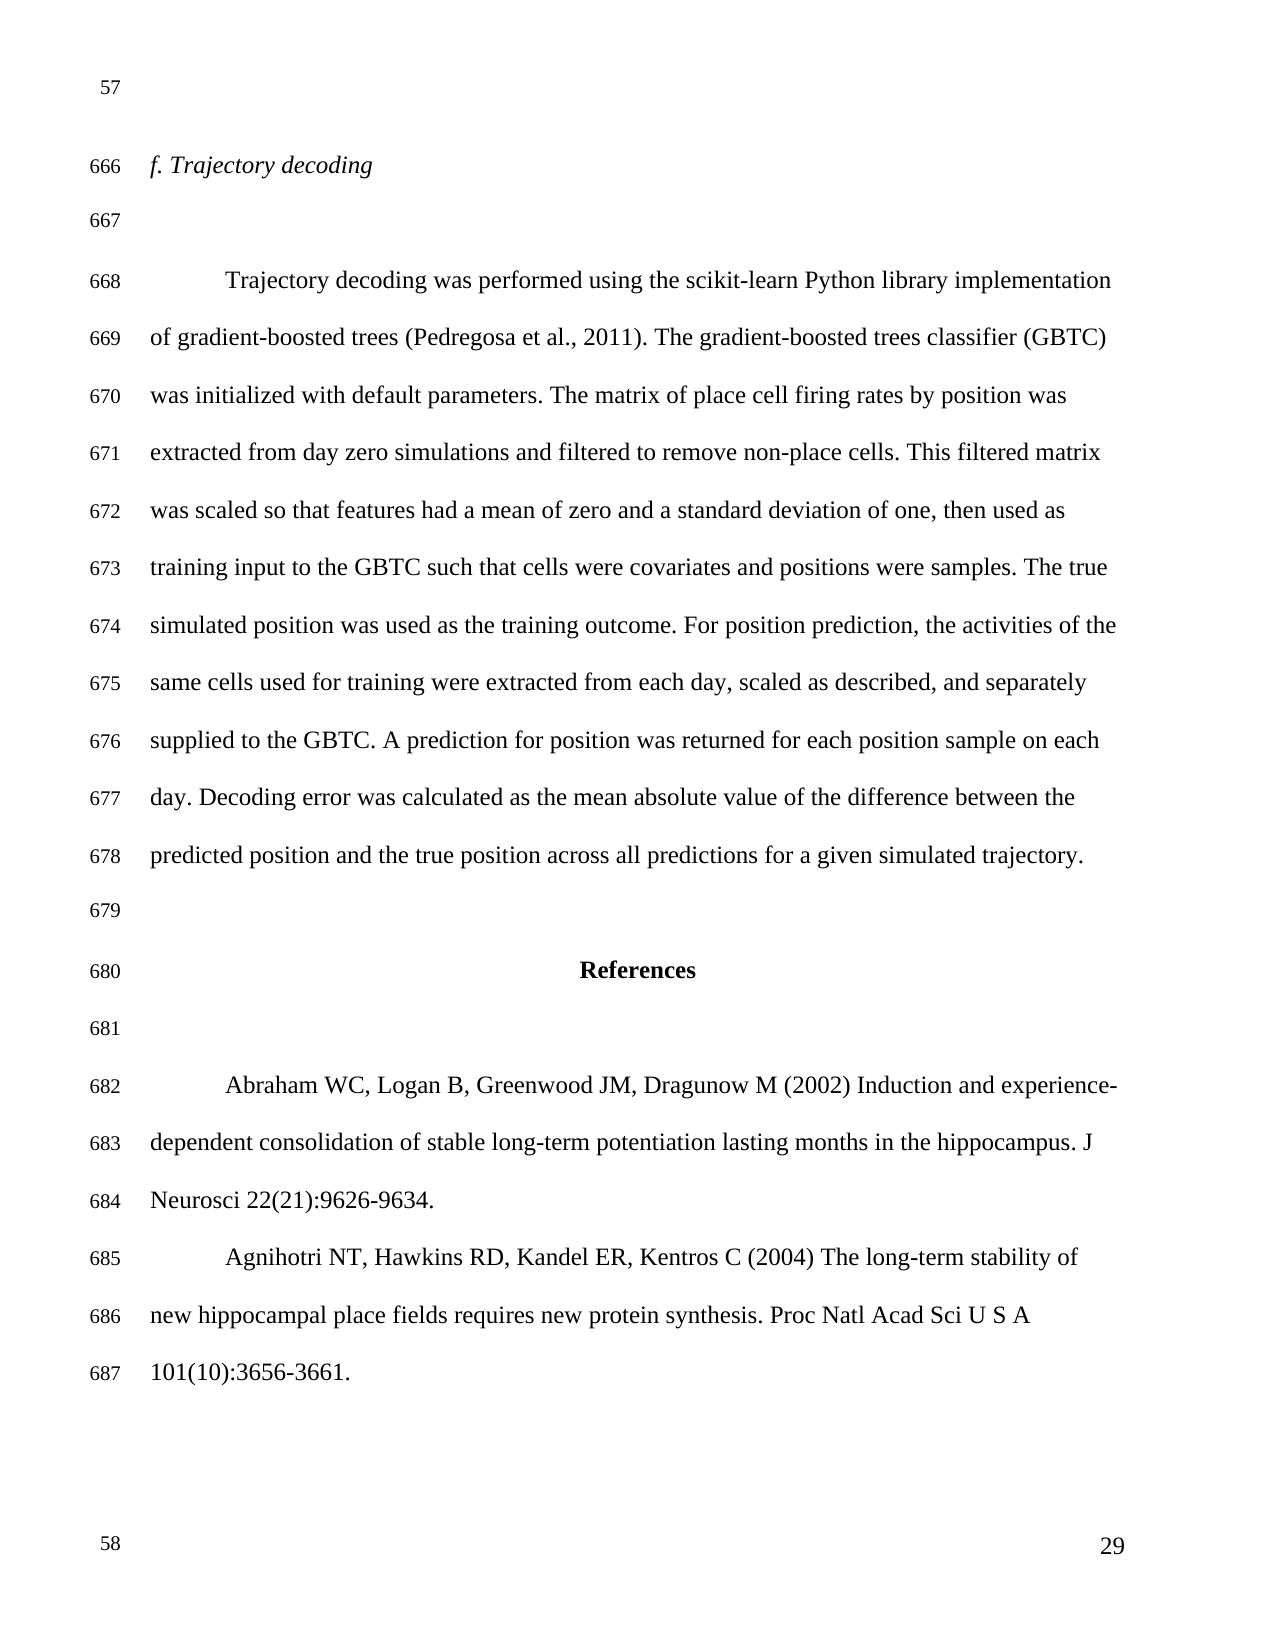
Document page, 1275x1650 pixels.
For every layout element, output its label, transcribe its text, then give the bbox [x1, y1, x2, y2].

text Abraham WC, Logan B, Greenwood JM, Dragunow M (2002) Induction and experience-dependent consolidation of stable long-term potentiation lasting months in the hippocampus. J Neurosci 22(21):9626-9634. [150, 1070, 1125, 1214]
text Trajectory decoding was performed using the scikit-learn Python library implementation of gradient-boosted trees (Pedregosa et al., 2011). The gradient-boosted trees classifier (GBTC) was initialized with default parameters. The matrix of place cell firing rates by position was extracted from day zero simulations and filtered to remove non-place cells. This filtered matrix was scaled so that features had a mean of zero and a standard deviation of one, then used as training input to the GBTC such that cells were covariates and positions were samples. The true simulated position was used as the training outcome. For position prediction, the activities of the same cells used for training were extracted from each day, scaled as described, and separately supplied to the GBTC. A prediction for position was returned for each position sample on each day. Decoding error was calculated as the mean absolute value of the difference between the predicted position and the true position across all predictions for a given simulated trajectory. [150, 265, 1125, 869]
text Agnihotri NT, Hawkins RD, Kandel ER, Kentros C (2004) The long-term stability of new hippocampal place fields requires new protein synthesis. Proc Natl Acad Sci U S A 101(10):3656-3661. [150, 1242, 1125, 1386]
text References [150, 955, 1125, 984]
text f. Trajectory decoding [150, 150, 1125, 179]
